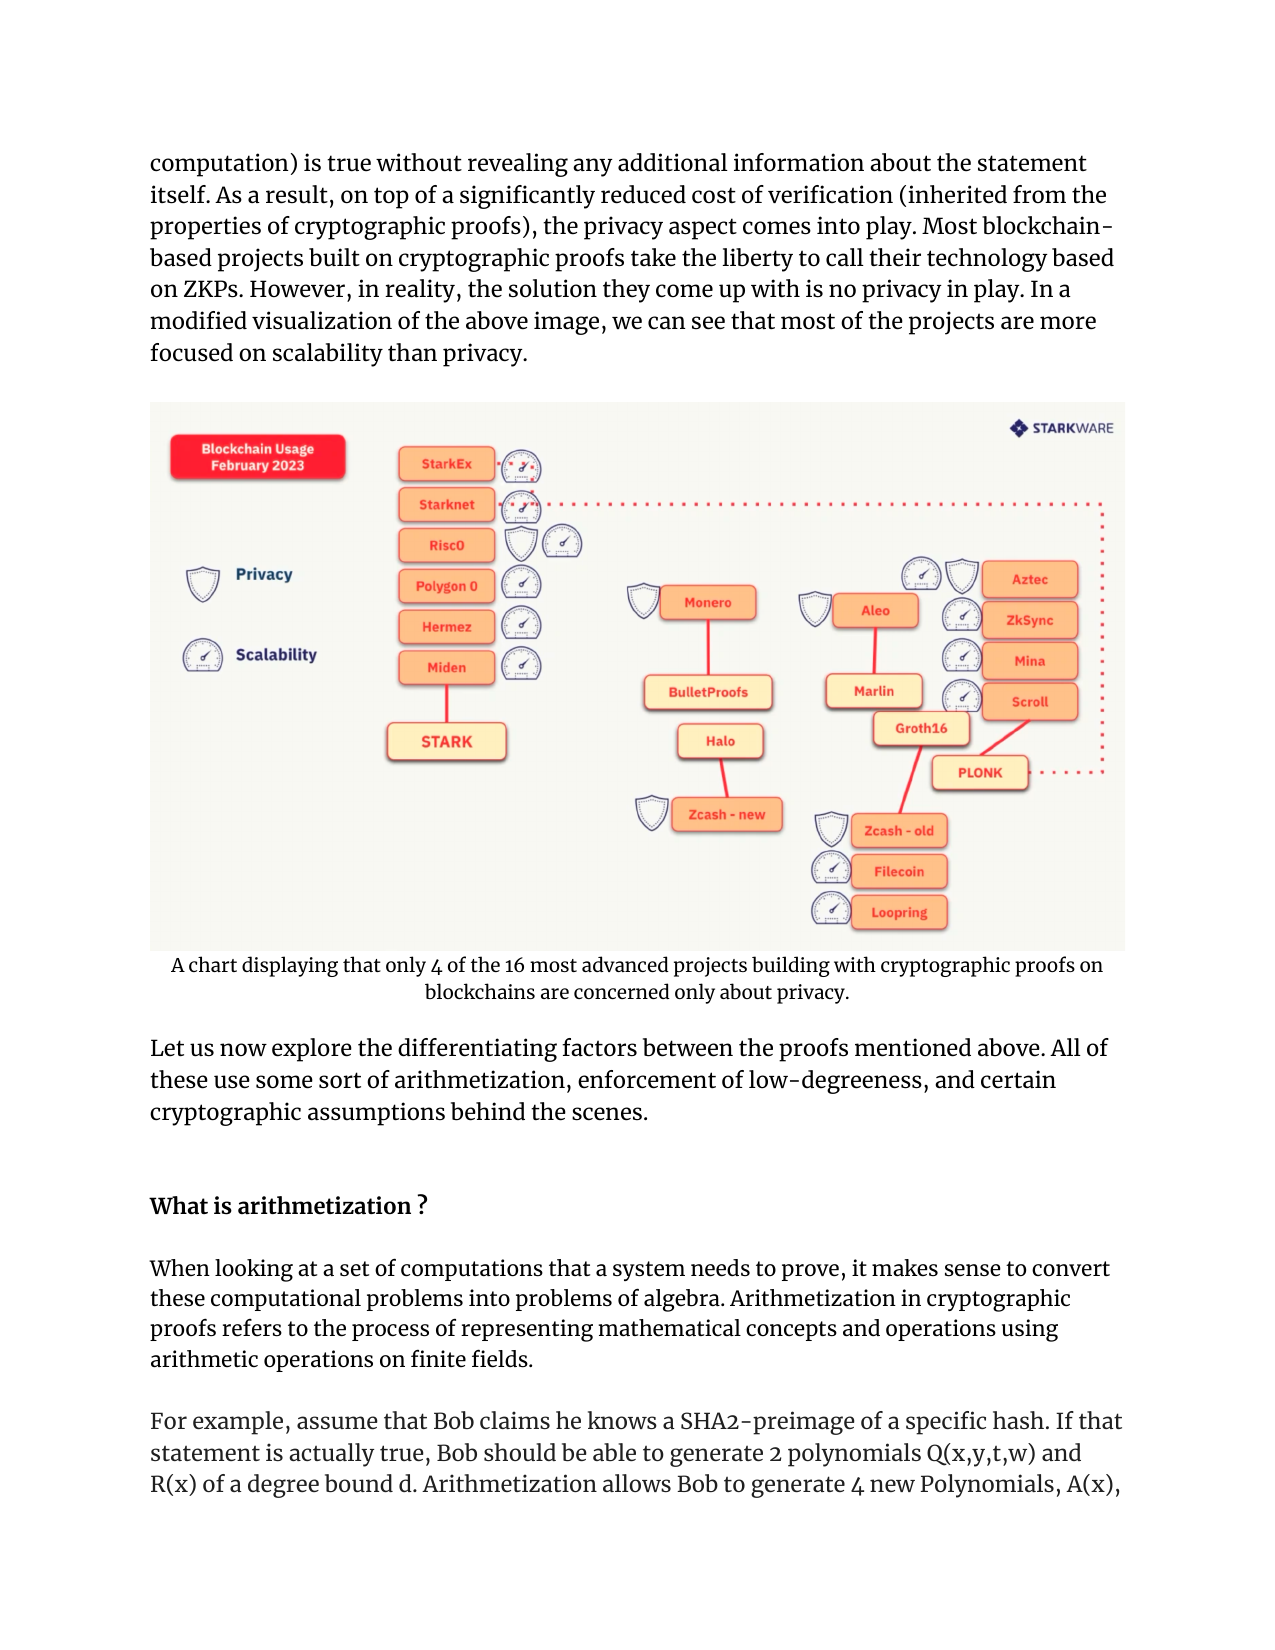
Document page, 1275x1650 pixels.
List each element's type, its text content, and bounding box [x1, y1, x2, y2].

text A chart displaying that only 4 of the 16 most advanced projects building with cryptographic proofs on blockchains are concerned only about privacy. [150, 954, 1125, 1005]
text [150, 150, 1125, 367]
text Let us now explore the differentiating factors between the proofs mentioned above. All of these use some sort of arithmetization, enforcement of low-degreeness, and certain cryptographic assumptions behind the scenes. [150, 1035, 1125, 1126]
text What is arithmetization ? [150, 1193, 1125, 1221]
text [150, 1408, 1125, 1499]
picture [150, 402, 1125, 951]
text When looking at a set of computations that a system needs to prove, it makes sense to convert these computational problems into problems of algebra. Arithmetization in cryptographic proofs refers to the process of representing mathematical concepts and operations using arithmetic operations on finite fields. [150, 1256, 1125, 1373]
